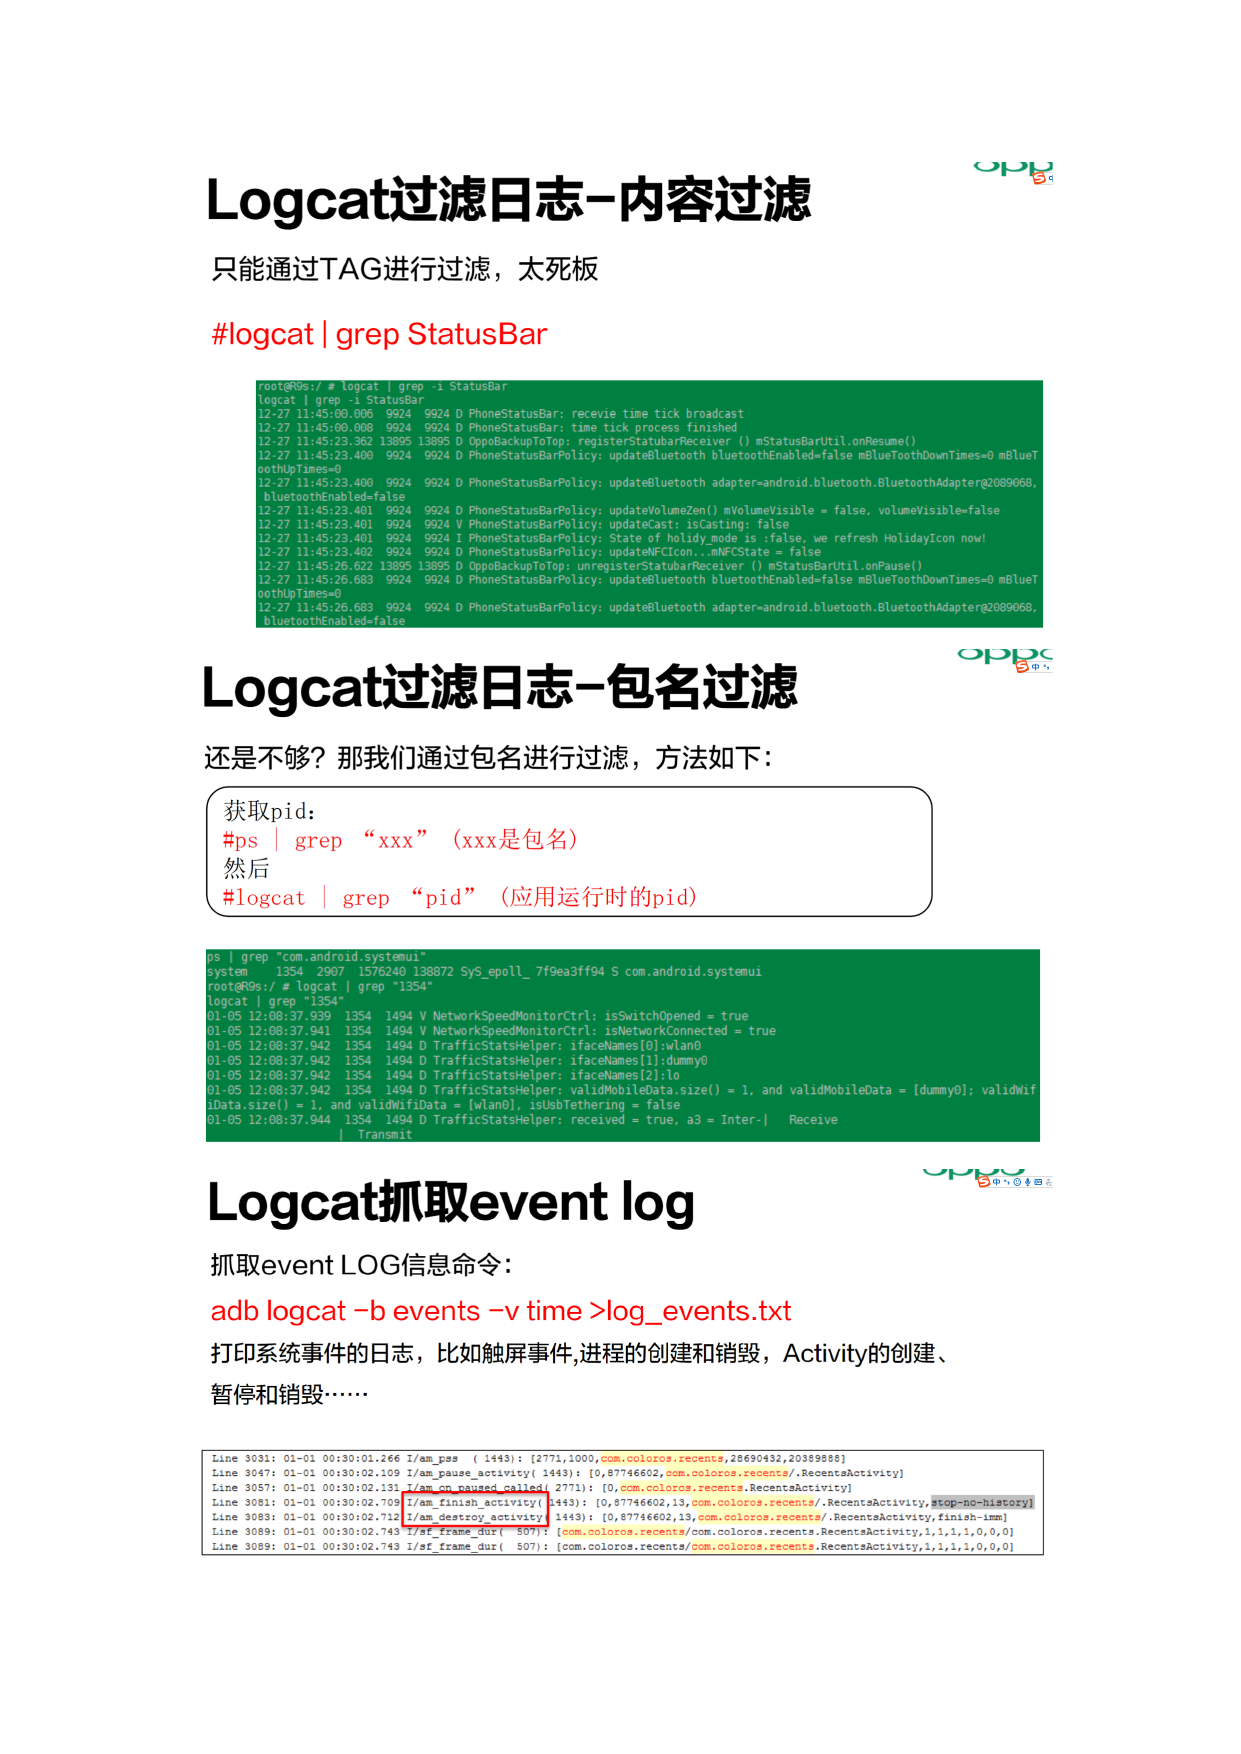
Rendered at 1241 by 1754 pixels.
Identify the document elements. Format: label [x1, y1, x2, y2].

picture [187, 649, 1053, 1145]
picture [187, 162, 1053, 632]
picture [187, 1169, 1053, 1561]
